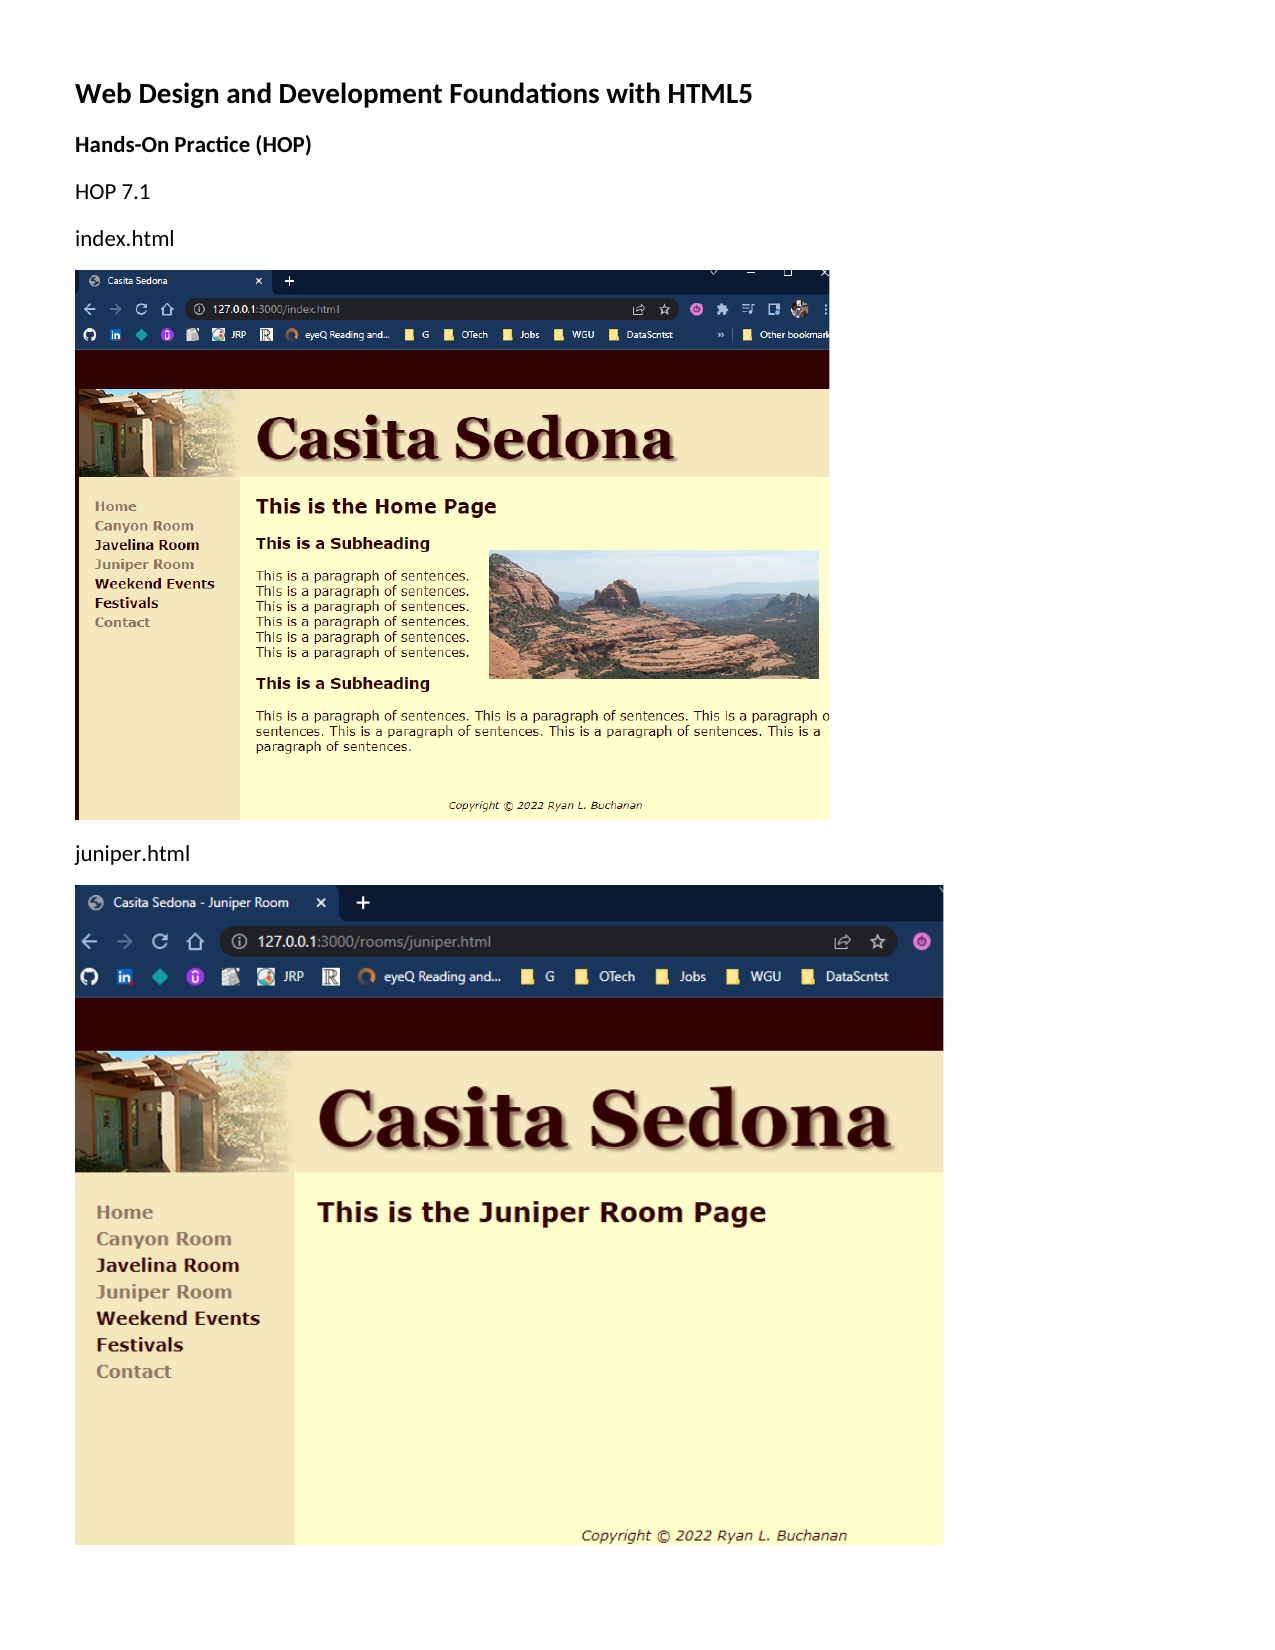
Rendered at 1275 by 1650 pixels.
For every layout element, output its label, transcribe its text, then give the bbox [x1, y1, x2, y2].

text Hands-On Practice (HOP) [75, 130, 1200, 158]
text juniper.html [75, 839, 1200, 867]
text HOP 7.1 [75, 177, 1200, 205]
picture [75, 270, 830, 820]
text index.html [75, 224, 1200, 252]
text Web Design and Development Foundations with HTML5 [75, 75, 1200, 111]
picture [75, 885, 944, 1545]
